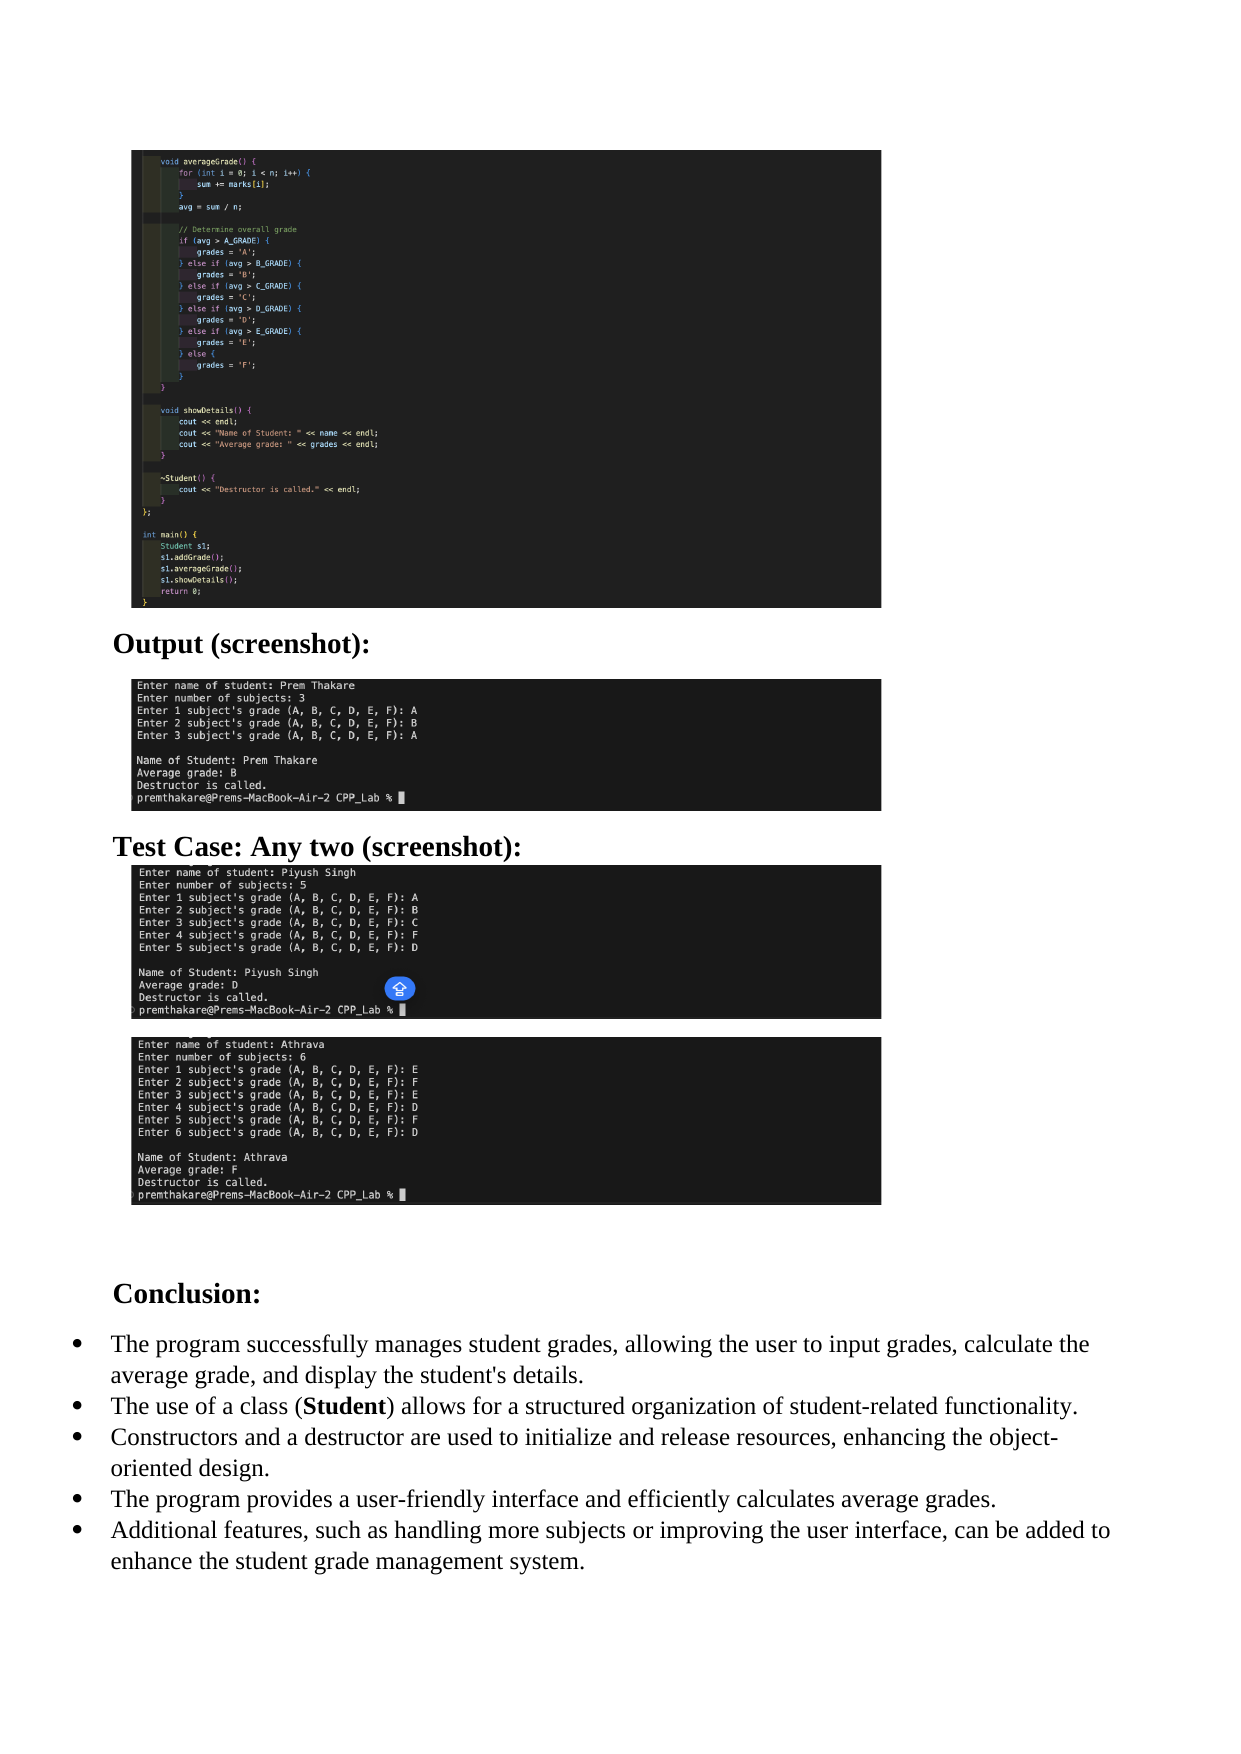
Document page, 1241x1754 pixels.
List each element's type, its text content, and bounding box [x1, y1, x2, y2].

list Additional features, such as handling more subjects or improving the user interface, can be added to enhance the student grade management system. [73, 1515, 1130, 1575]
text Conclusion: [112, 1276, 1128, 1310]
list The program provides a user-friendly interface and efficiently calculates average grades. [73, 1484, 1130, 1513]
text Test Case: Any two (screenshot): [112, 829, 1128, 1018]
list The use of a class (Student) allows for a structured organization of student-related functionality. [73, 1391, 1130, 1420]
list The program successfully manages student grades, allowing the user to input grades, calculate the average grade, and display the student's details. [73, 1329, 1130, 1389]
text Output (screenshot): [112, 627, 1128, 660]
list Constructors and a destructor are used to initialize and release resources, enhancing the object-oriented design. [73, 1422, 1130, 1482]
